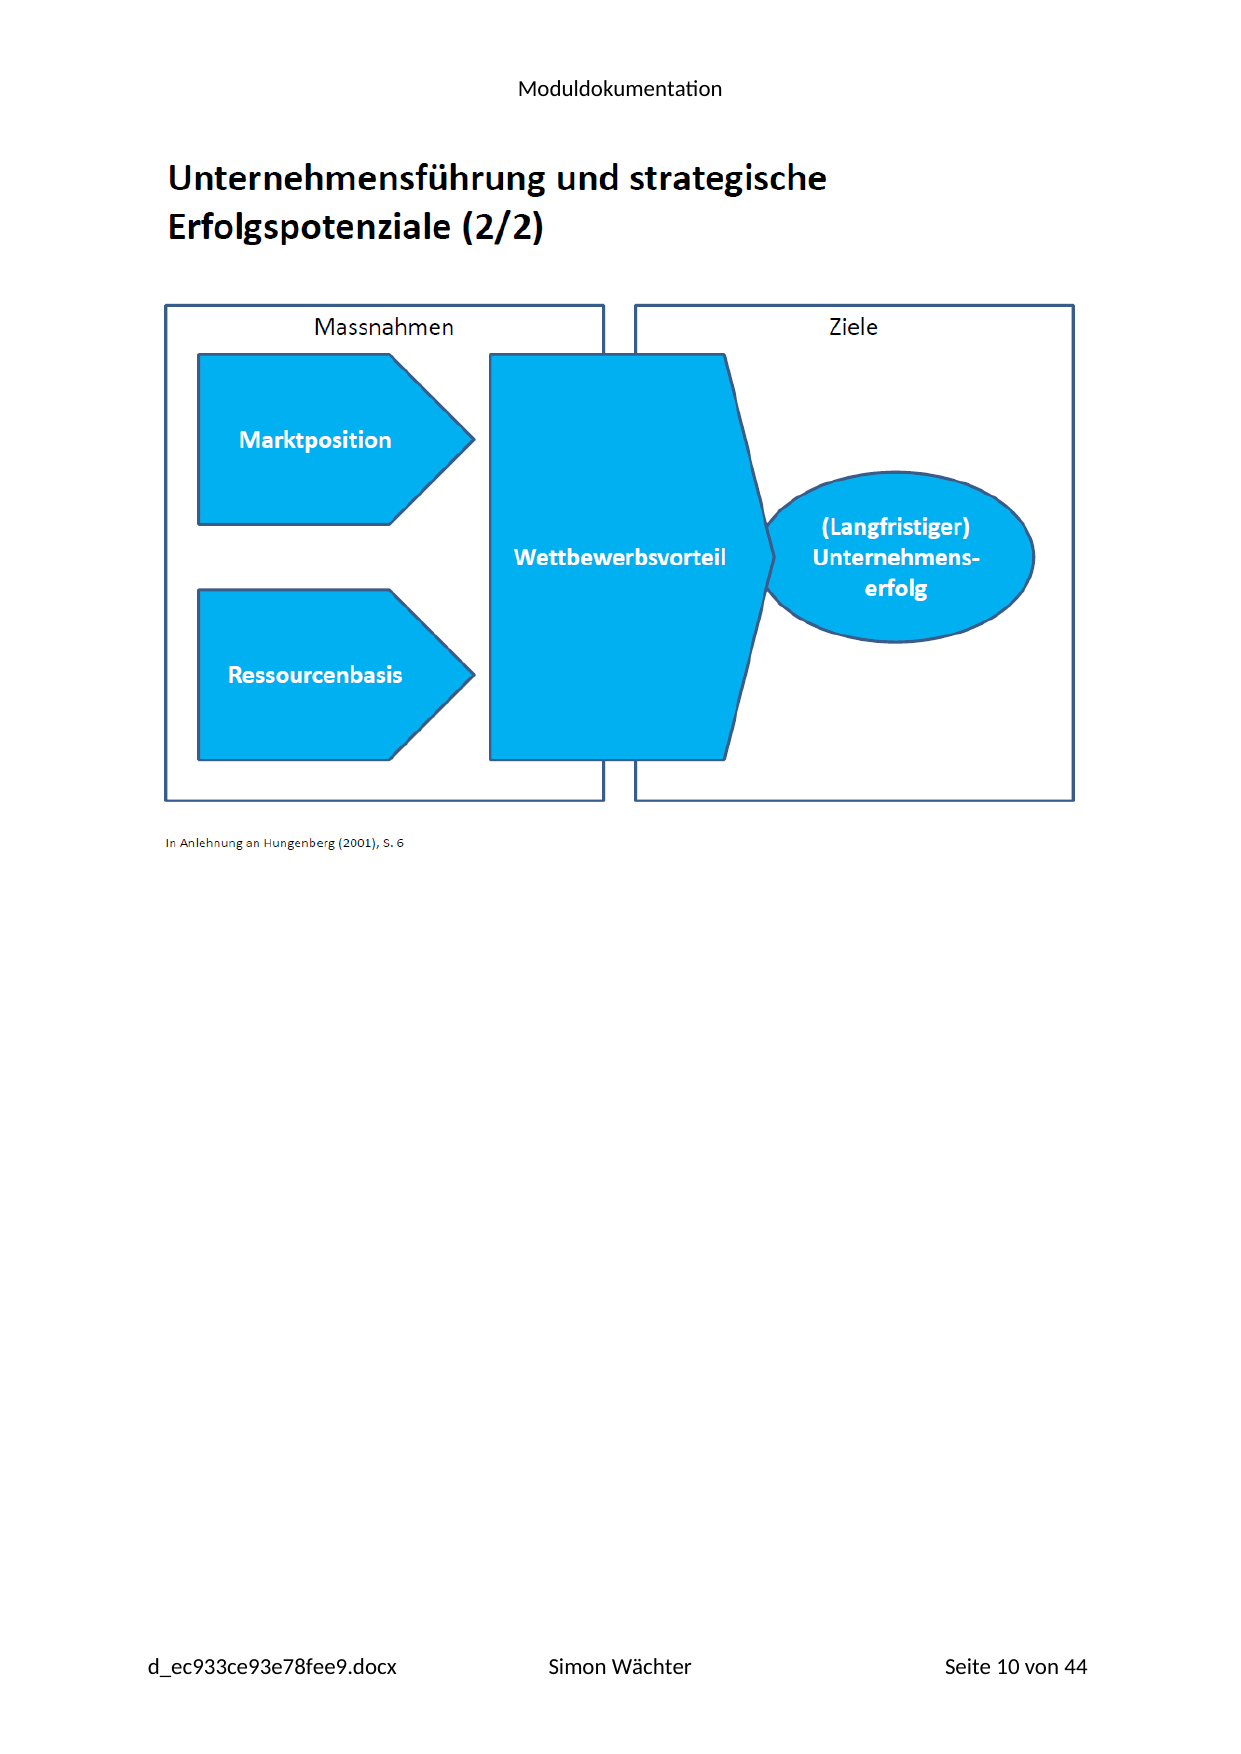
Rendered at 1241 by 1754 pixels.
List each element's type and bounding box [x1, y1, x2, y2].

picture [147, 147, 1093, 857]
